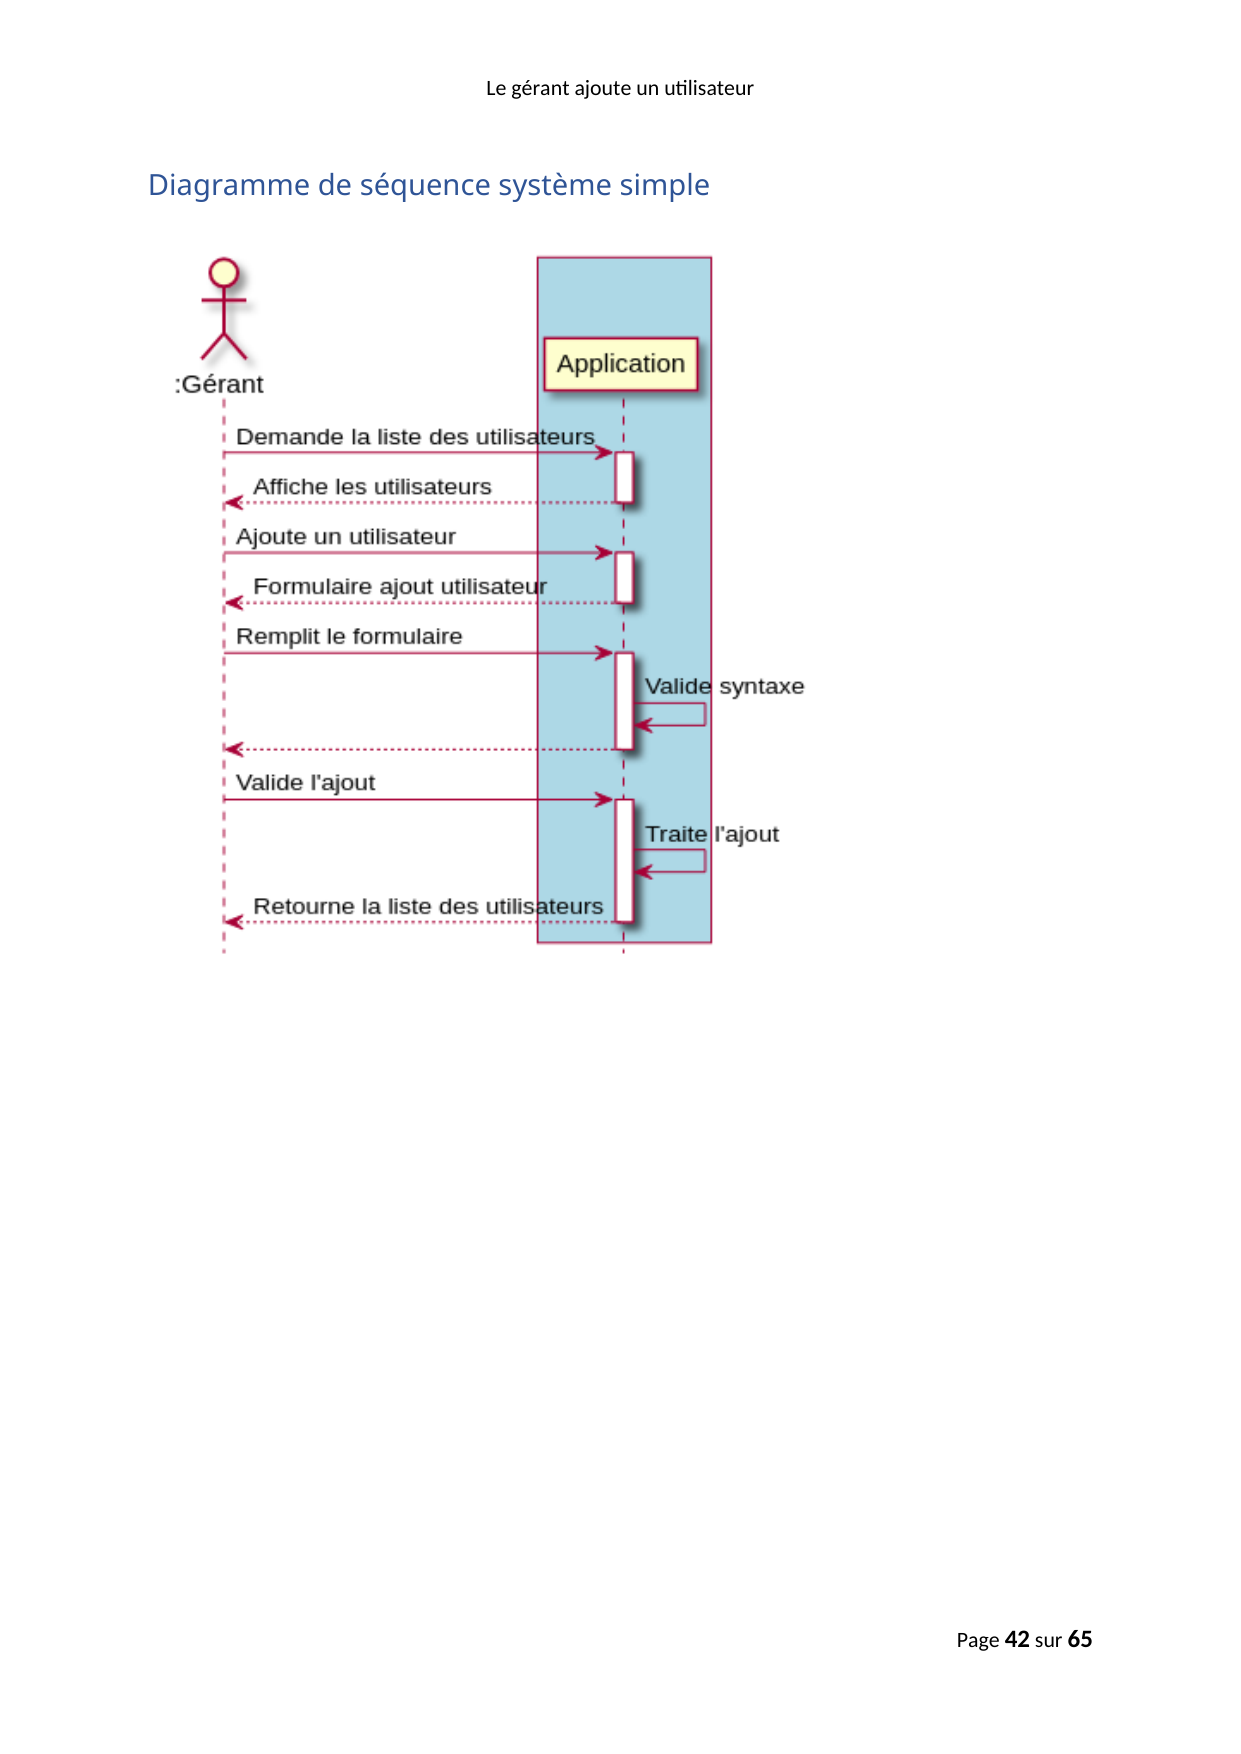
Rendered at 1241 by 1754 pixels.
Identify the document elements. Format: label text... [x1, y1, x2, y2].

subtitle Diagramme de séquence système simple [148, 164, 1093, 204]
picture [147, 245, 836, 1002]
